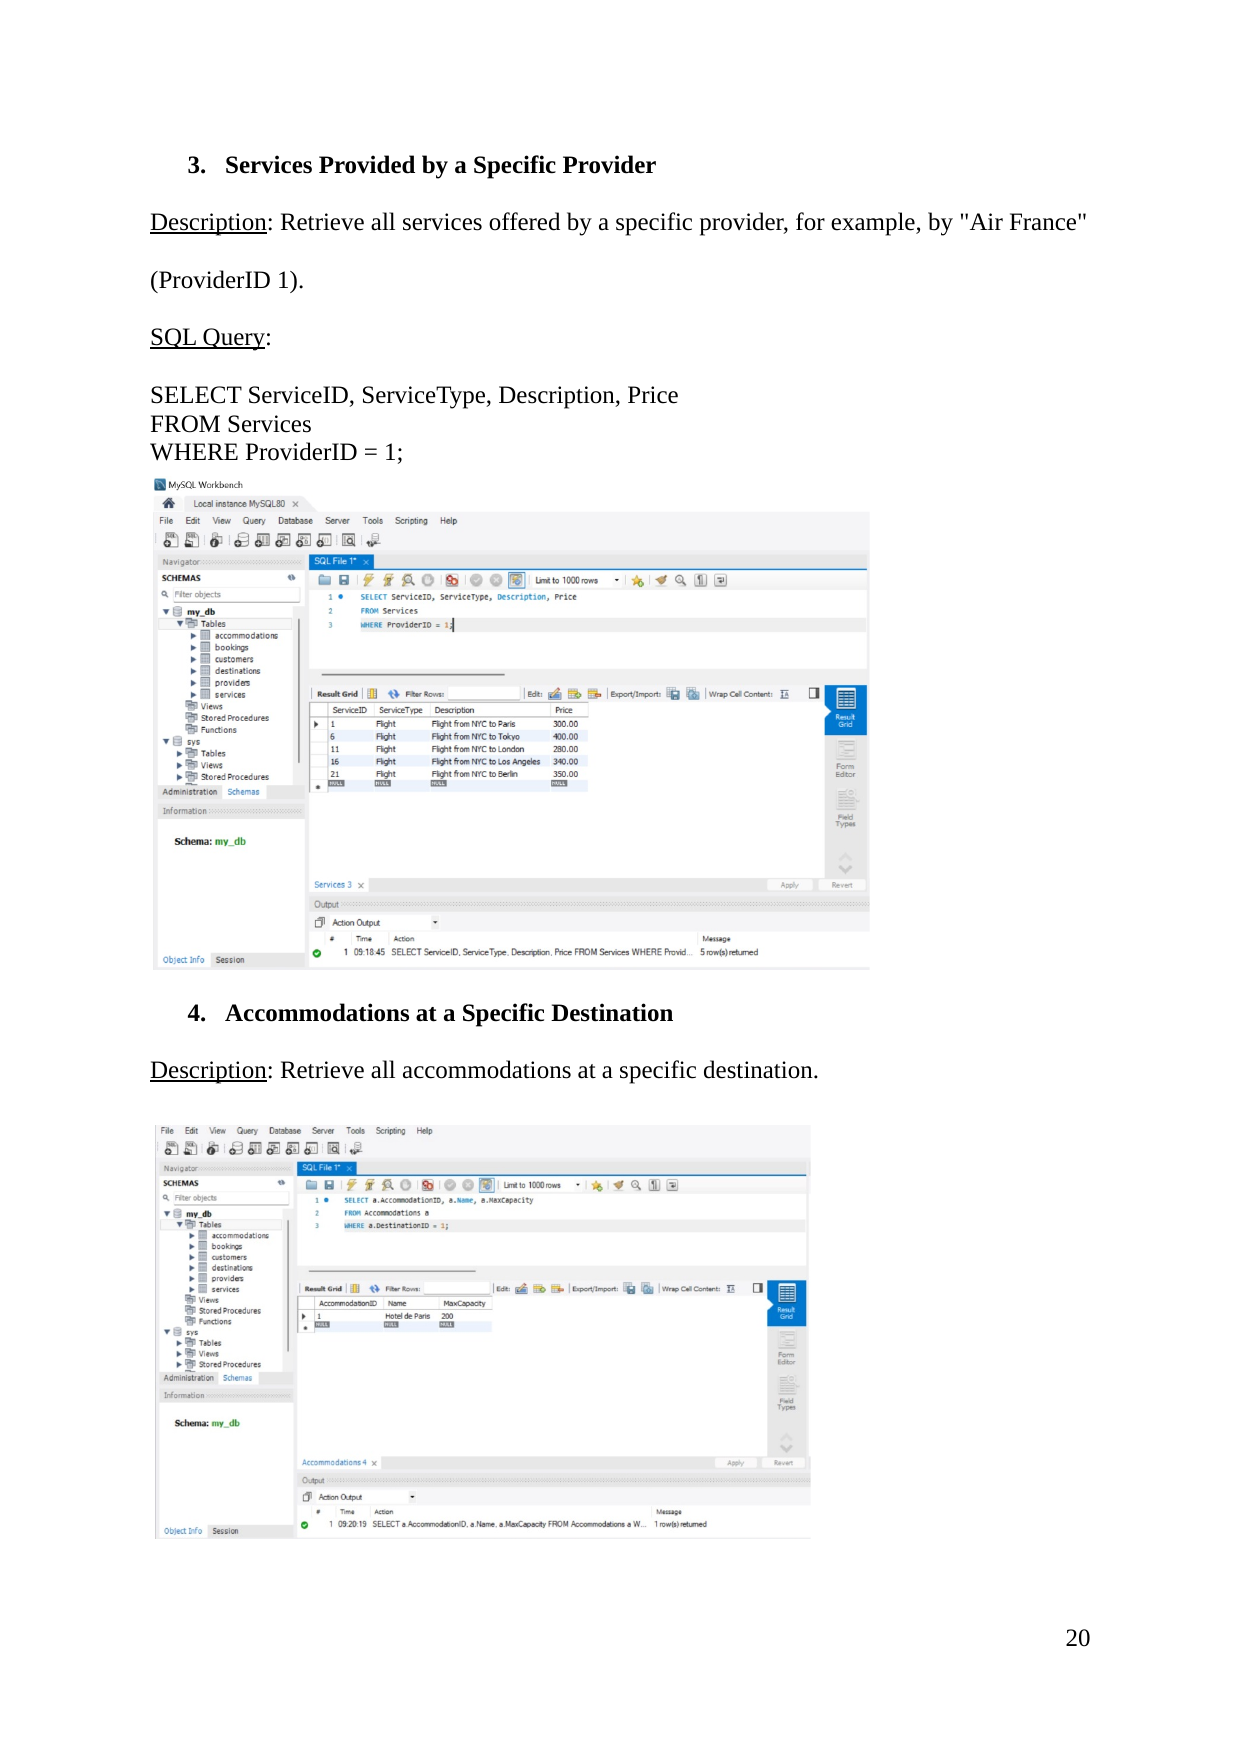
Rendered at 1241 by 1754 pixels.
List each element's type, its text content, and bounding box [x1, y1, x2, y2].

text SQL Query: [150, 322, 1090, 351]
text SELECT ServiceID, ServiceType, Description, Price [150, 380, 1090, 409]
text WHERE ProviderID = 1; [150, 437, 1090, 466]
text FROM Services [150, 409, 1090, 437]
subtitle Services Provided by a Specific Provider [187, 150, 1090, 179]
list Accommodations at a Specific Destination [187, 998, 1090, 1027]
text Description: Retrieve all services offered by a specific provider, for example, by "Air France" (ProviderID 1). [150, 207, 1090, 294]
text Description: Retrieve all accommodations at a specific destination. [150, 1055, 1090, 1084]
picture [153, 476, 870, 970]
picture [155, 1125, 811, 1539]
